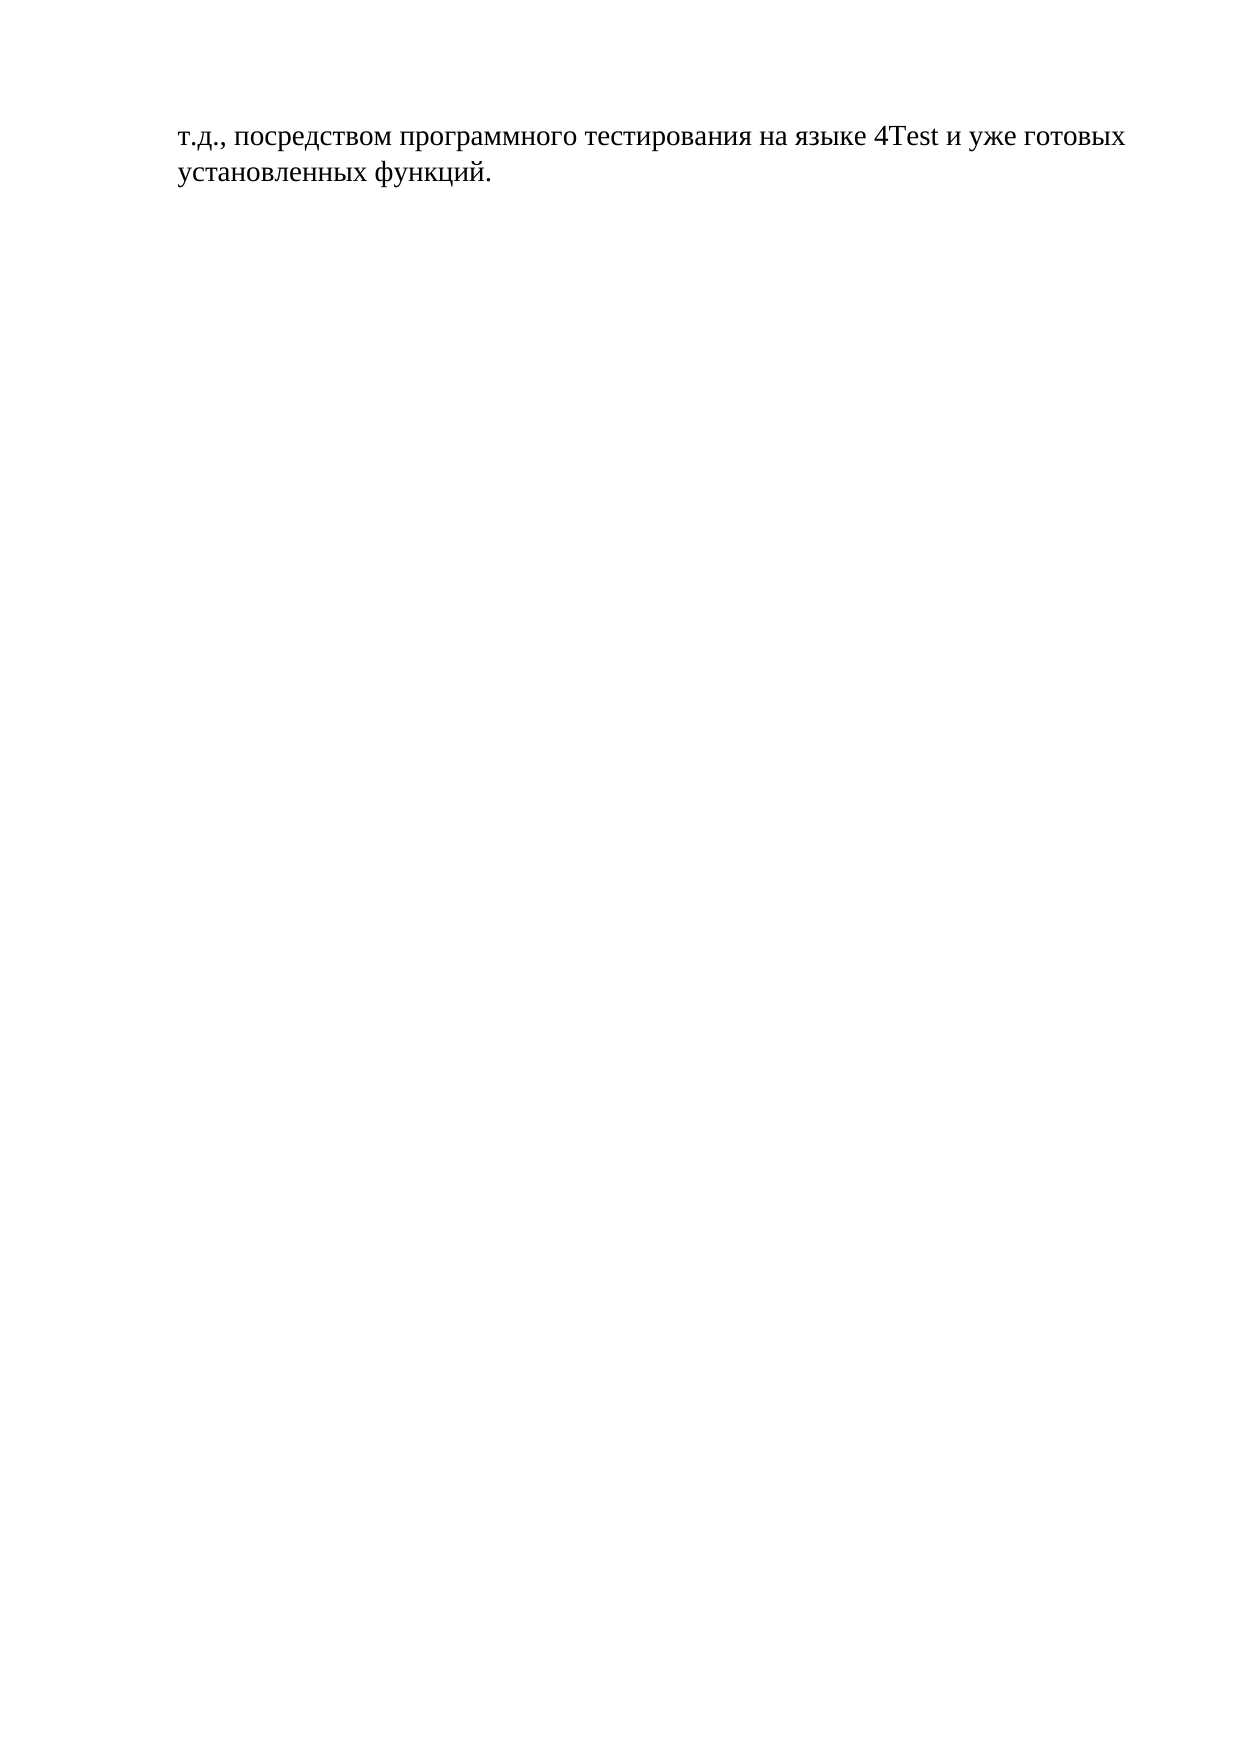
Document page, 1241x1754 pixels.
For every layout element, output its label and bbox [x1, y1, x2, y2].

text [177, 118, 1152, 187]
